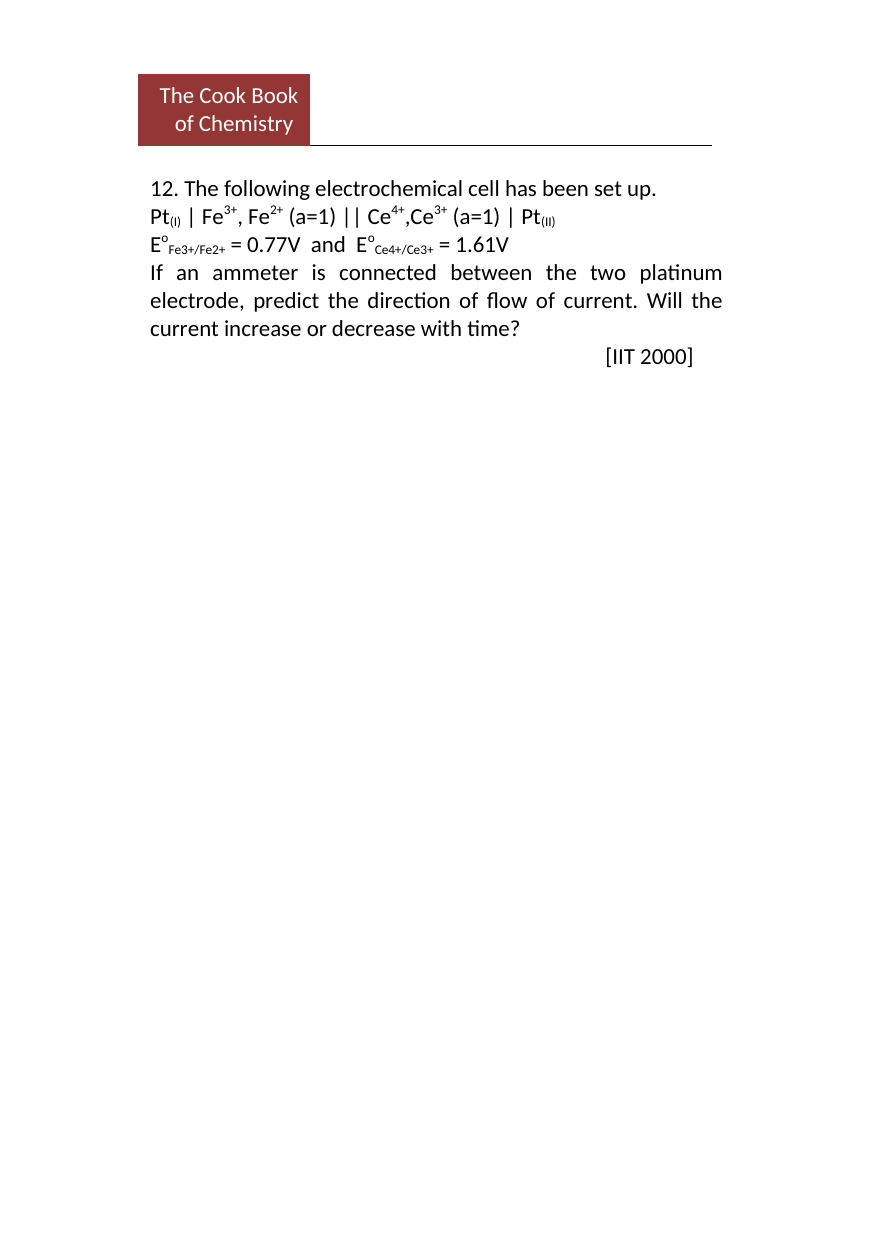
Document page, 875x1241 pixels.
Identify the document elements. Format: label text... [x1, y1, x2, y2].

text If an ammeter is connected between the two platinum electrode, predict the direction of flow of current. Will the current increase or decrease with time? [IIT 2000] [150, 258, 724, 370]
text Pt(I) | Fe3+, Fe2+ (a=1) || Ce4+,Ce3+ (a=1) | Pt(II) [150, 202, 724, 230]
text EoFe3+/Fe2+ = 0.77V and EoCe4+/Ce3+ = 1.61V [150, 230, 724, 258]
text 12. The following electrochemical cell has been set up. [150, 174, 724, 202]
